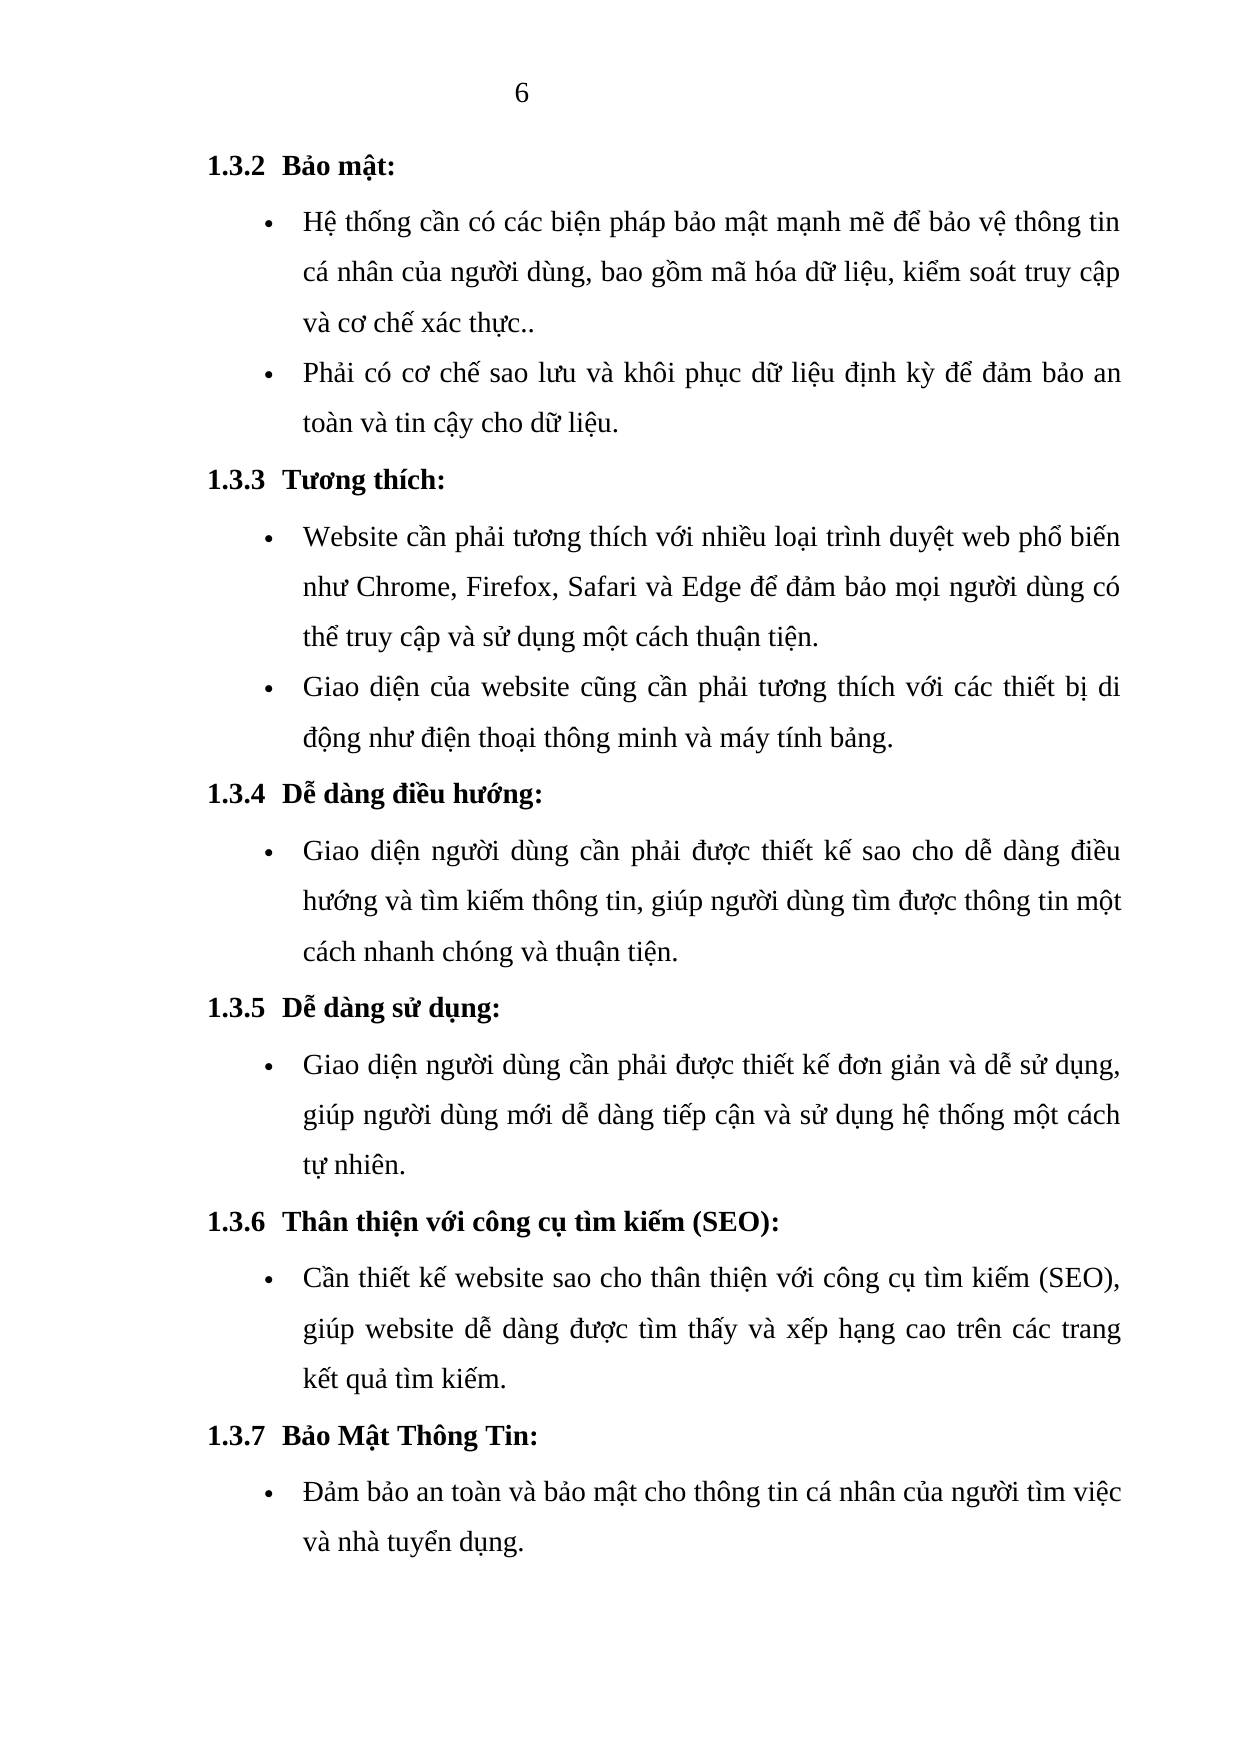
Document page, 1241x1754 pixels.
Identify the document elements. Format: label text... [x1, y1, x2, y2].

subtitle Thân thiện với công cụ tìm kiếm (SEO): [207, 1204, 1122, 1237]
list Phải có cơ chế sao lưu và khôi phục dữ liệu định kỳ để đảm bảo an toàn và tin cậy cho dữ liệu. [265, 355, 1122, 439]
subtitle Bảo Mật Thông Tin: [207, 1418, 1122, 1451]
list Giao diện người dùng cần phải được thiết kế đơn giản và dễ sử dụng, giúp người dùng mới dễ dàng tiếp cận và sử dụng hệ thống một cách tự nhiên. [265, 1047, 1122, 1181]
subtitle Tương thích: [207, 462, 1122, 496]
subtitle Dễ dàng điều hướng: [207, 776, 1122, 810]
list Giao diện của website cũng cần phải tương thích với các thiết bị di động như điện thoại thông minh và máy tính bảng. [265, 669, 1122, 753]
subtitle Dễ dàng sử dụng: [207, 990, 1122, 1024]
list Đảm bảo an toàn và bảo mật cho thông tin cá nhân của người tìm việc và nhà tuyển dụng. [265, 1474, 1122, 1558]
list Hệ thống cần có các biện pháp bảo mật mạnh mẽ để bảo vệ thông tin cá nhân của người dùng, bao gồm mã hóa dữ liệu, kiểm soát truy cập và cơ chế xác thực.. [265, 204, 1122, 338]
list Website cần phải tương thích với nhiều loại trình duyệt web phổ biến như Chrome, Firefox, Safari và Edge để đảm bảo mọi người dùng có thể truy cập và sử dụng một cách thuận tiện. [265, 519, 1122, 653]
subtitle Bảo mật: [207, 148, 1122, 181]
list Cần thiết kế website sao cho thân thiện với công cụ tìm kiếm (SEO), giúp website dễ dàng được tìm thấy và xếp hạng cao trên các trang kết quả tìm kiếm. [265, 1261, 1122, 1395]
list Giao diện người dùng cần phải được thiết kế sao cho dễ dàng điều hướng và tìm kiếm thông tin, giúp người dùng tìm được thông tin một cách nhanh chóng và thuận tiện. [265, 833, 1122, 967]
